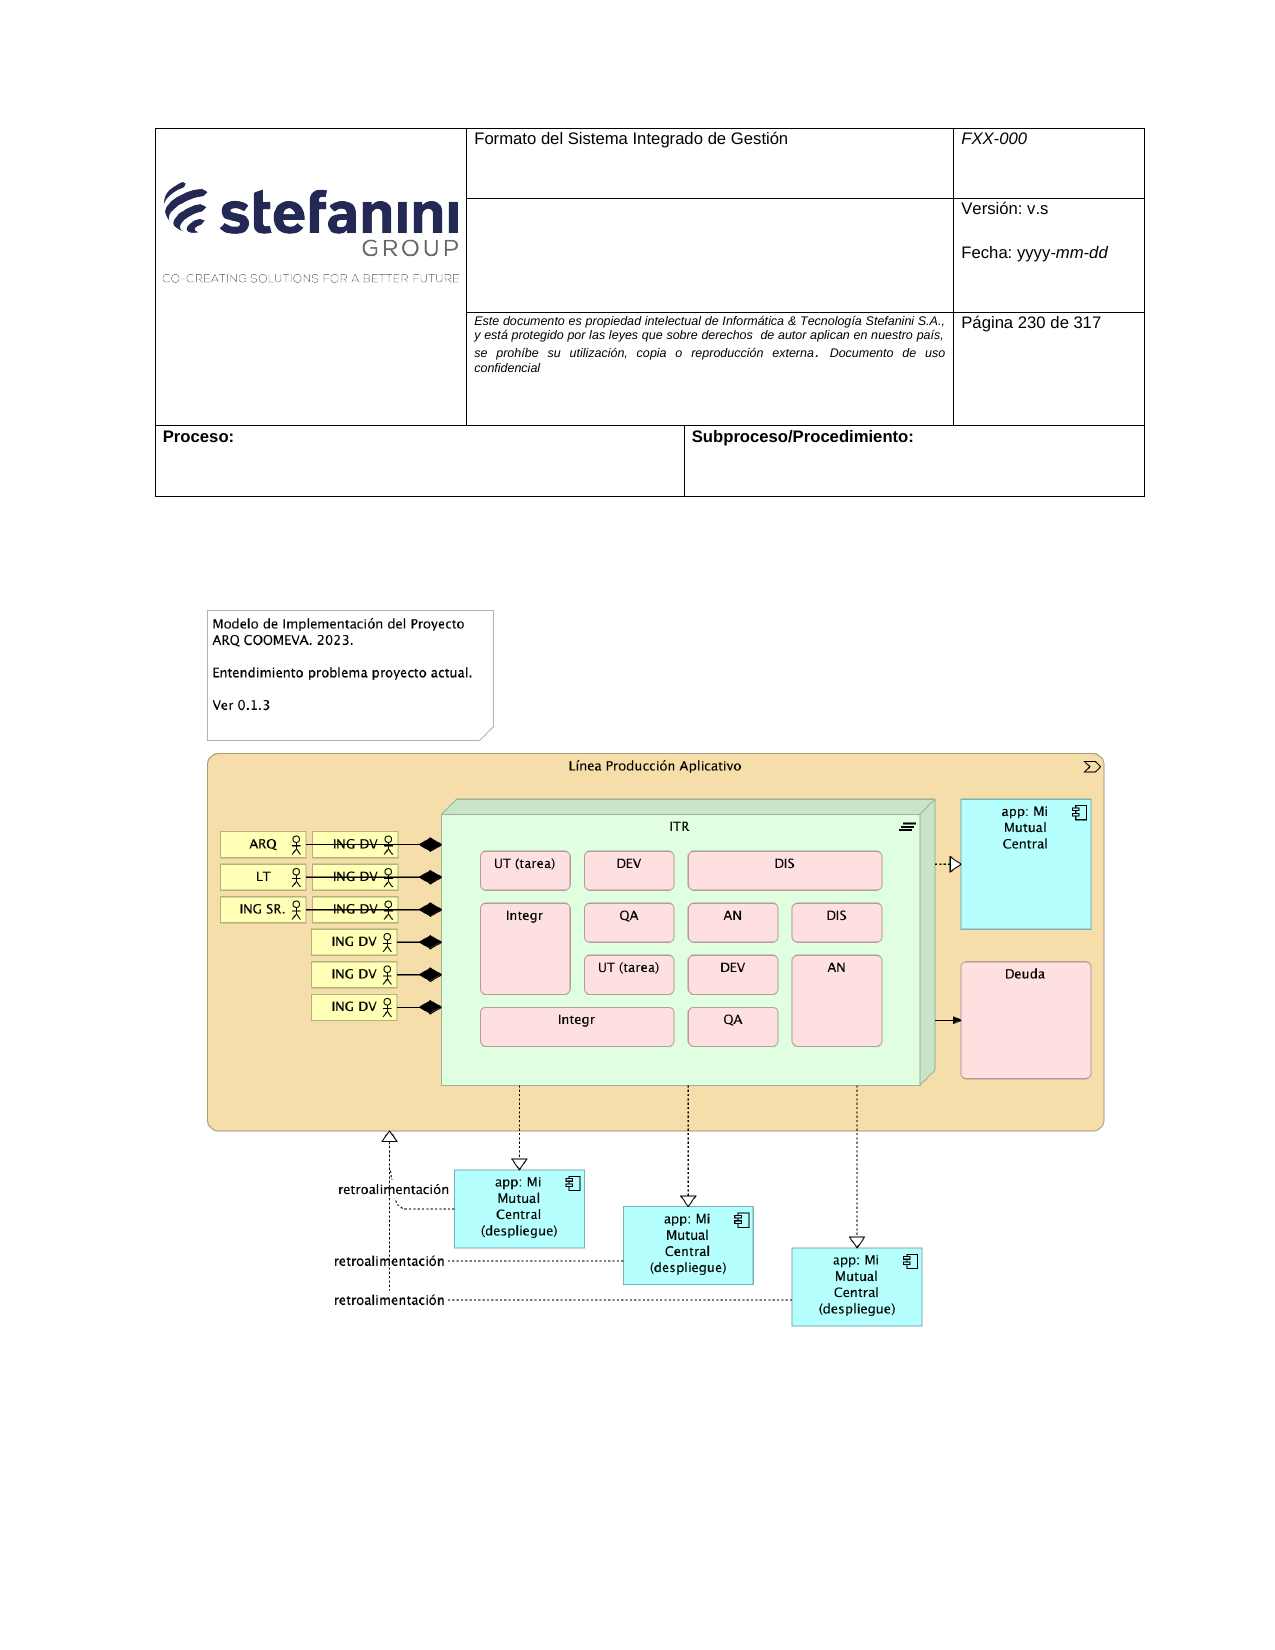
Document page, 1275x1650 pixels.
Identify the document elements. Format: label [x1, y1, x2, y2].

picture [162, 182, 460, 286]
picture [196, 599, 1115, 1337]
